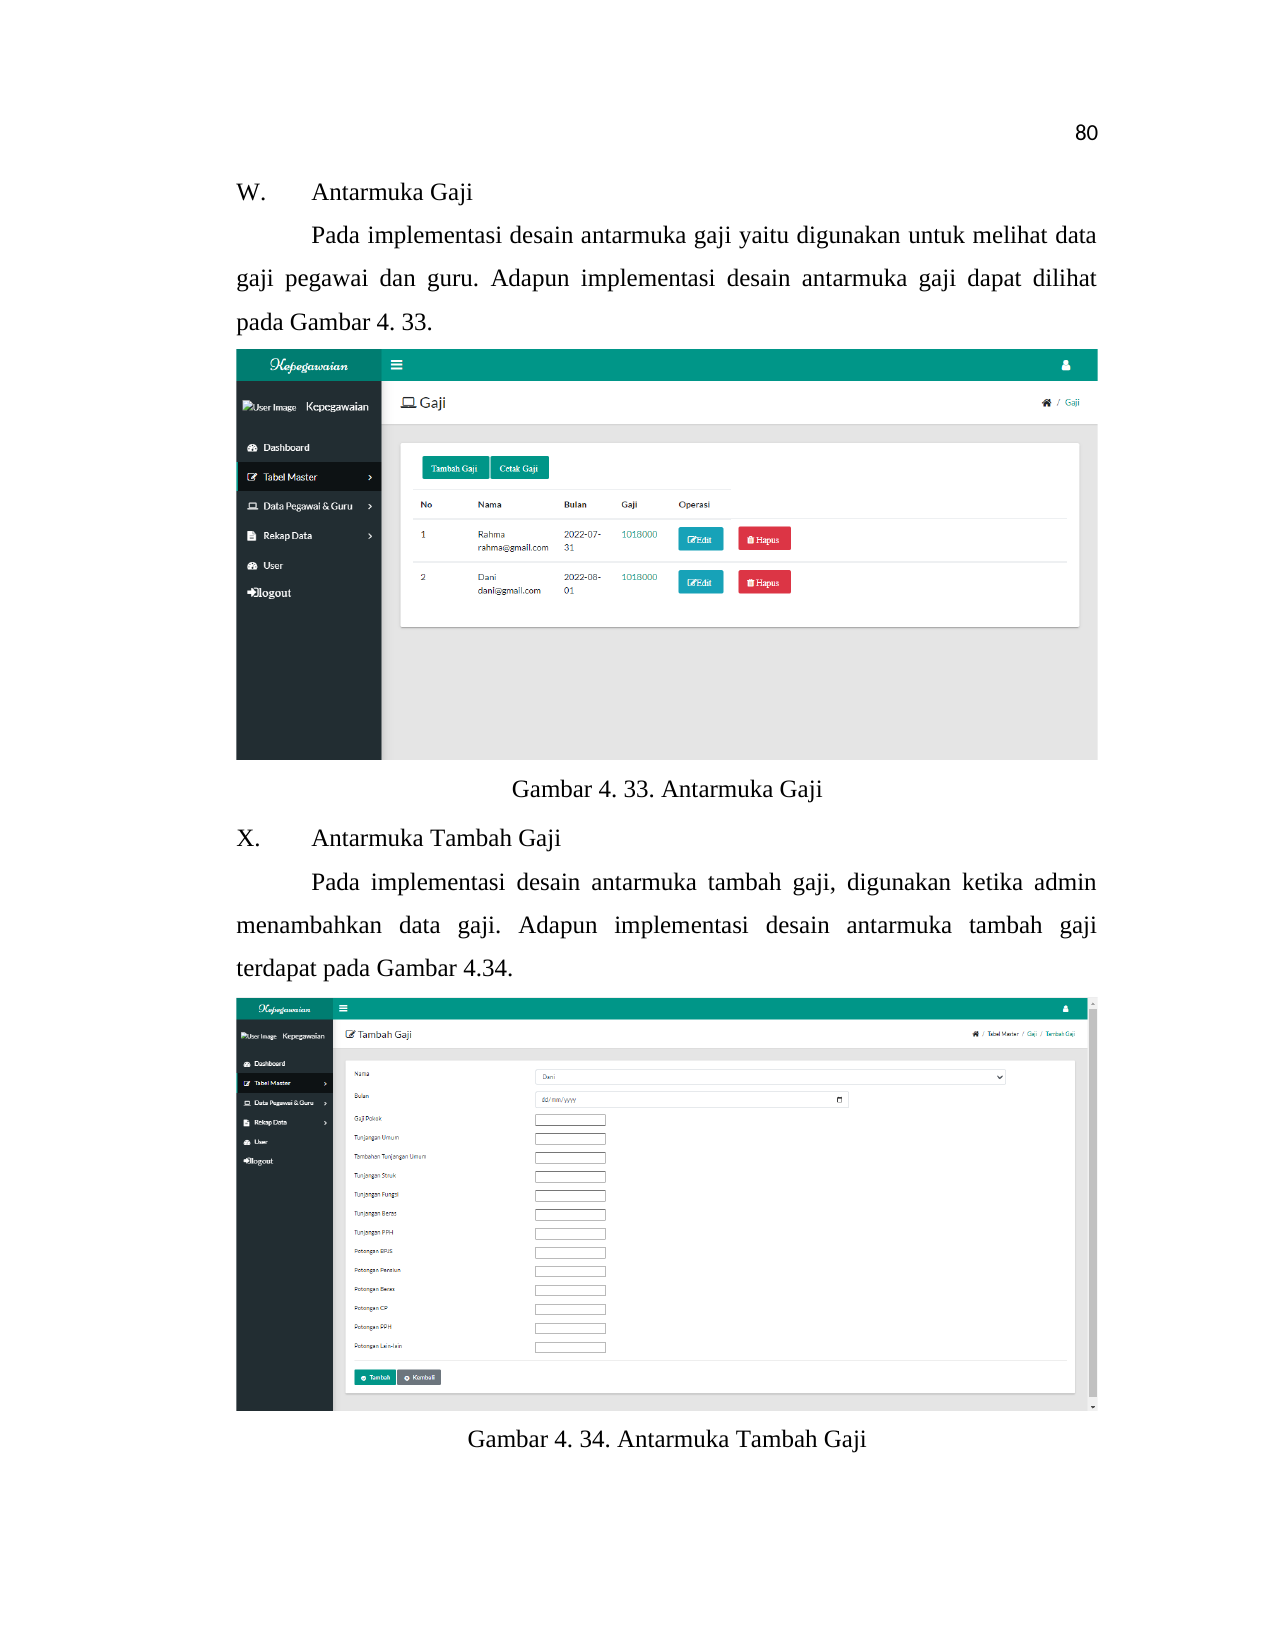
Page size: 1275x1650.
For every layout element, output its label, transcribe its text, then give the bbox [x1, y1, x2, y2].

picture [236, 349, 1098, 760]
picture [236, 996, 1098, 1411]
text Pada implementasi desain antarmuka gaji yaitu digunakan untuk melihat data gaji pegawai dan guru. Adapun implementasi desain antarmuka gaji dapat dilihat pada Gambar 4. 33. [236, 220, 1098, 335]
text Pada implementasi desain antarmuka tambah gaji, digunakan ketika admin menambahkan data gaji. Adapun implementasi desain antarmuka tambah gaji terdapat pada Gambar 4.34. [236, 867, 1098, 982]
list Antarmuka Tambah Gaji [236, 823, 1098, 852]
list Antarmuka Gaji [236, 177, 1098, 206]
